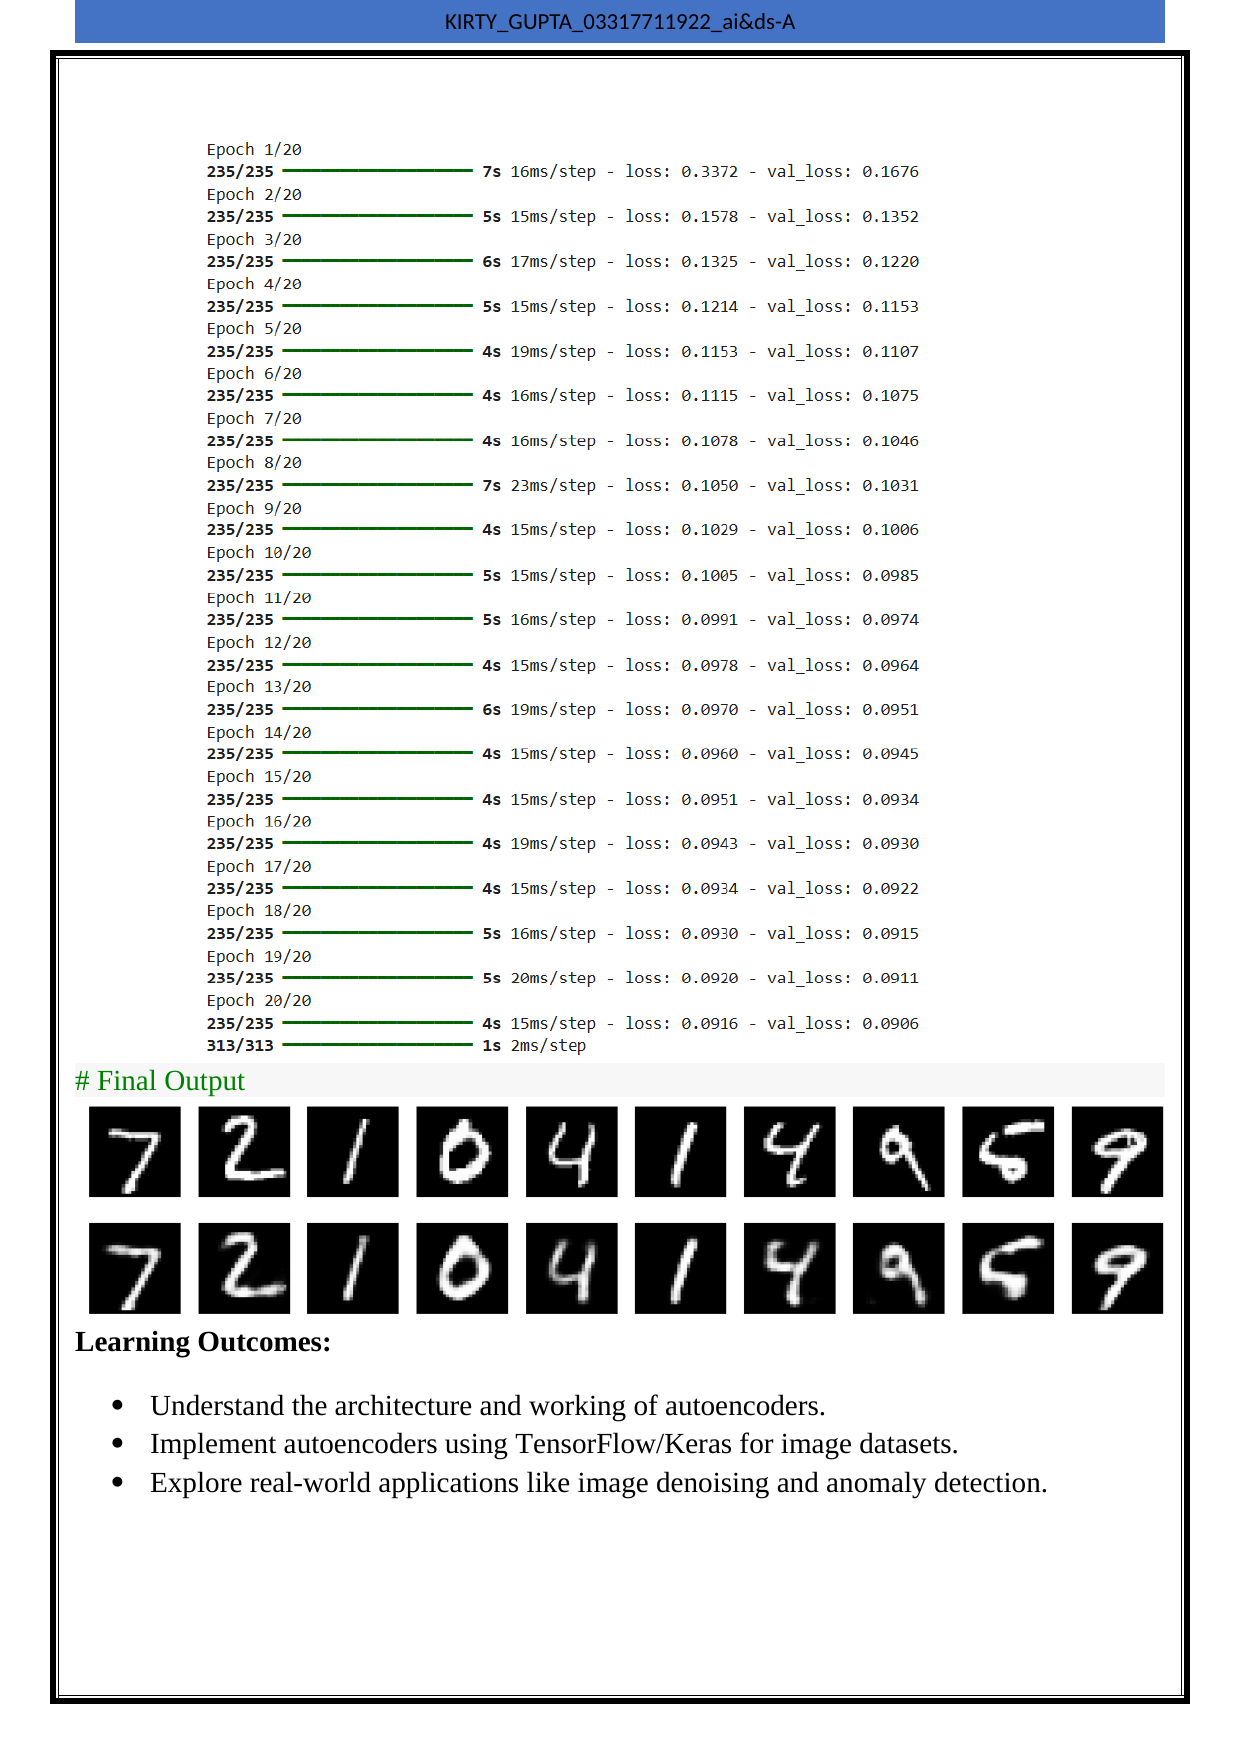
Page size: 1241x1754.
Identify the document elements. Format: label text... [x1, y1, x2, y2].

list Understand the architecture and working of autoencoders. [112, 1388, 1165, 1422]
list Implement autoencoders using TensorFlow/Keras for image datasets. [112, 1427, 1165, 1460]
text # Final Output [75, 1063, 1165, 1097]
text Learning Outcomes: [75, 1324, 1165, 1358]
picture [75, 1101, 1166, 1316]
picture [200, 129, 1040, 1059]
list Explore real-world applications like image denoising and anomaly detection. [112, 1465, 1165, 1499]
